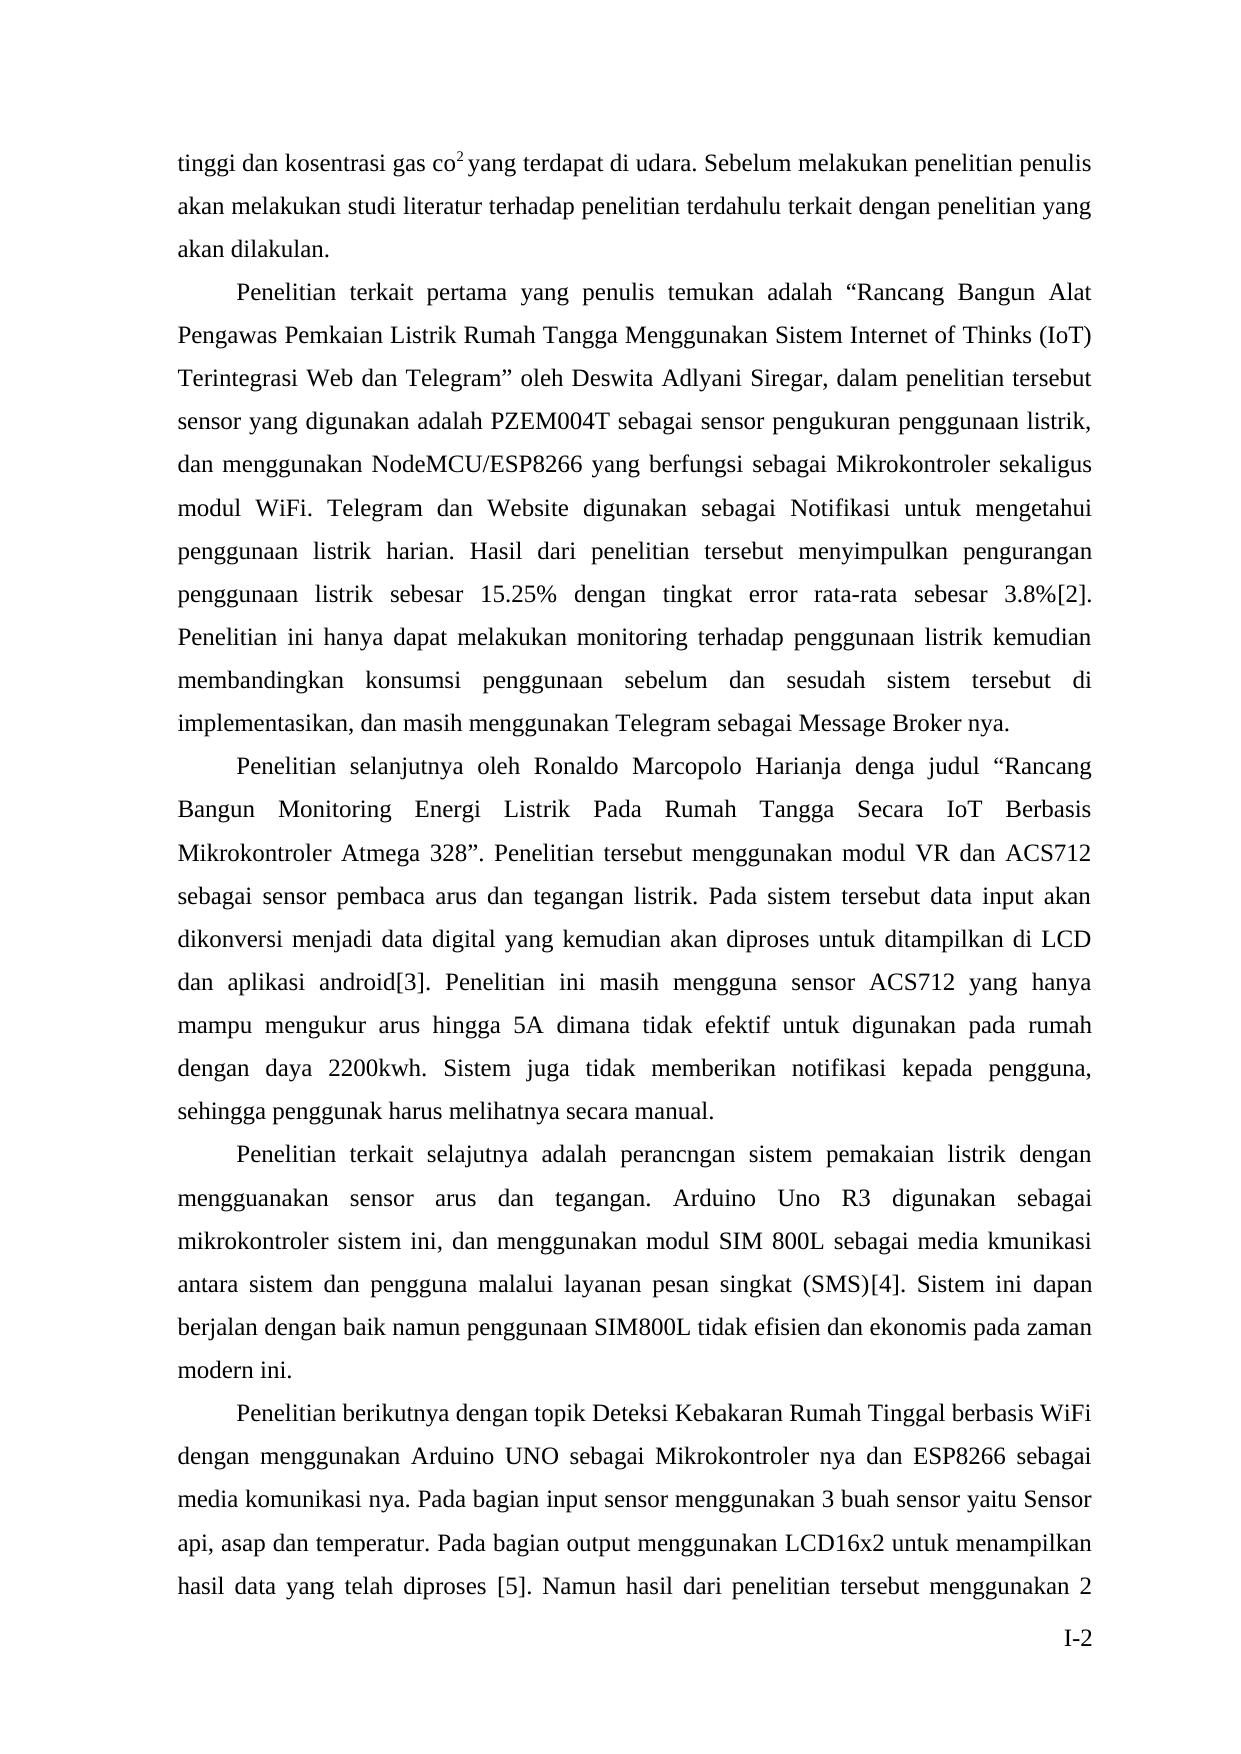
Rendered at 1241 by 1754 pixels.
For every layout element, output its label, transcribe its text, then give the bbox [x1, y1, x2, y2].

list Penelitian terkait pertama yang penulis temukan adalah “Rancang Bangun Alat Pengawas Pemkaian Listrik Rumah Tangga Menggunakan Sistem Internet of Thinks (IoT) Terintegrasi Web dan Telegram” oleh Deswita Adlyani Siregar, dalam penelitian tersebut sensor yang digunakan adalah PZEM004T sebagai sensor pengukuran penggunaan listrik, dan menggunakan NodeMCU/ESP8266 yang berfungsi sebagai Mikrokontroler sekaligus modul WiFi. Telegram dan Website digunakan sebagai Notifikasi untuk mengetahui penggunaan listrik harian. Hasil dari penelitian tersebut menyimpulkan pengurangan penggunaan listrik sebesar 15.25% dengan tingkat error rata-rata sebesar 3.8%. Penelitian ini hanya dapat melakukan monitoring terhadap penggunaan listrik kemudian membandingkan konsumsi penggunaan sebelum dan sesudah sistem tersebut di implementasikan, dan masih menggunakan Telegram sebagai Message Broker nya. [177, 277, 1092, 737]
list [177, 148, 1092, 263]
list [177, 1398, 1092, 1599]
list Penelitian terkait selajutnya adalah perancngan sistem pemakaian listrik dengan mengguanakan sensor arus dan tegangan. Arduino Uno R3 digunakan sebagai mikrokontroler sistem ini, dan menggunakan modul SIM 800L sebagai media kmunikasi antara sistem dan pengguna malalui layanan pesan singkat (SMS). Sistem ini dapan berjalan dengan baik namun penggunaan SIM800L tidak efisien dan ekonomis pada zaman modern ini. [177, 1139, 1092, 1384]
list Penelitian selanjutnya oleh Ronaldo Marcopolo Harianja denga judul “Rancang Bangun Monitoring Energi Listrik Pada Rumah Tangga Secara IoT Berbasis Mikrokontroler Atmega 328”. Penelitian tersebut menggunakan modul VR dan ACS712 sebagai sensor pembaca arus dan tegangan listrik. Pada sistem tersebut data input akan dikonversi menjadi data digital yang kemudian akan diproses untuk ditampilkan di LCD dan aplikasi android. Penelitian ini masih mengguna sensor ACS712 yang hanya mampu mengukur arus hingga 5A dimana tidak efektif untuk digunakan pada rumah dengan daya 2200kwh. Sistem juga tidak memberikan notifikasi kepada pengguna, sehingga penggunak harus melihatnya secara manual. [177, 751, 1092, 1125]
